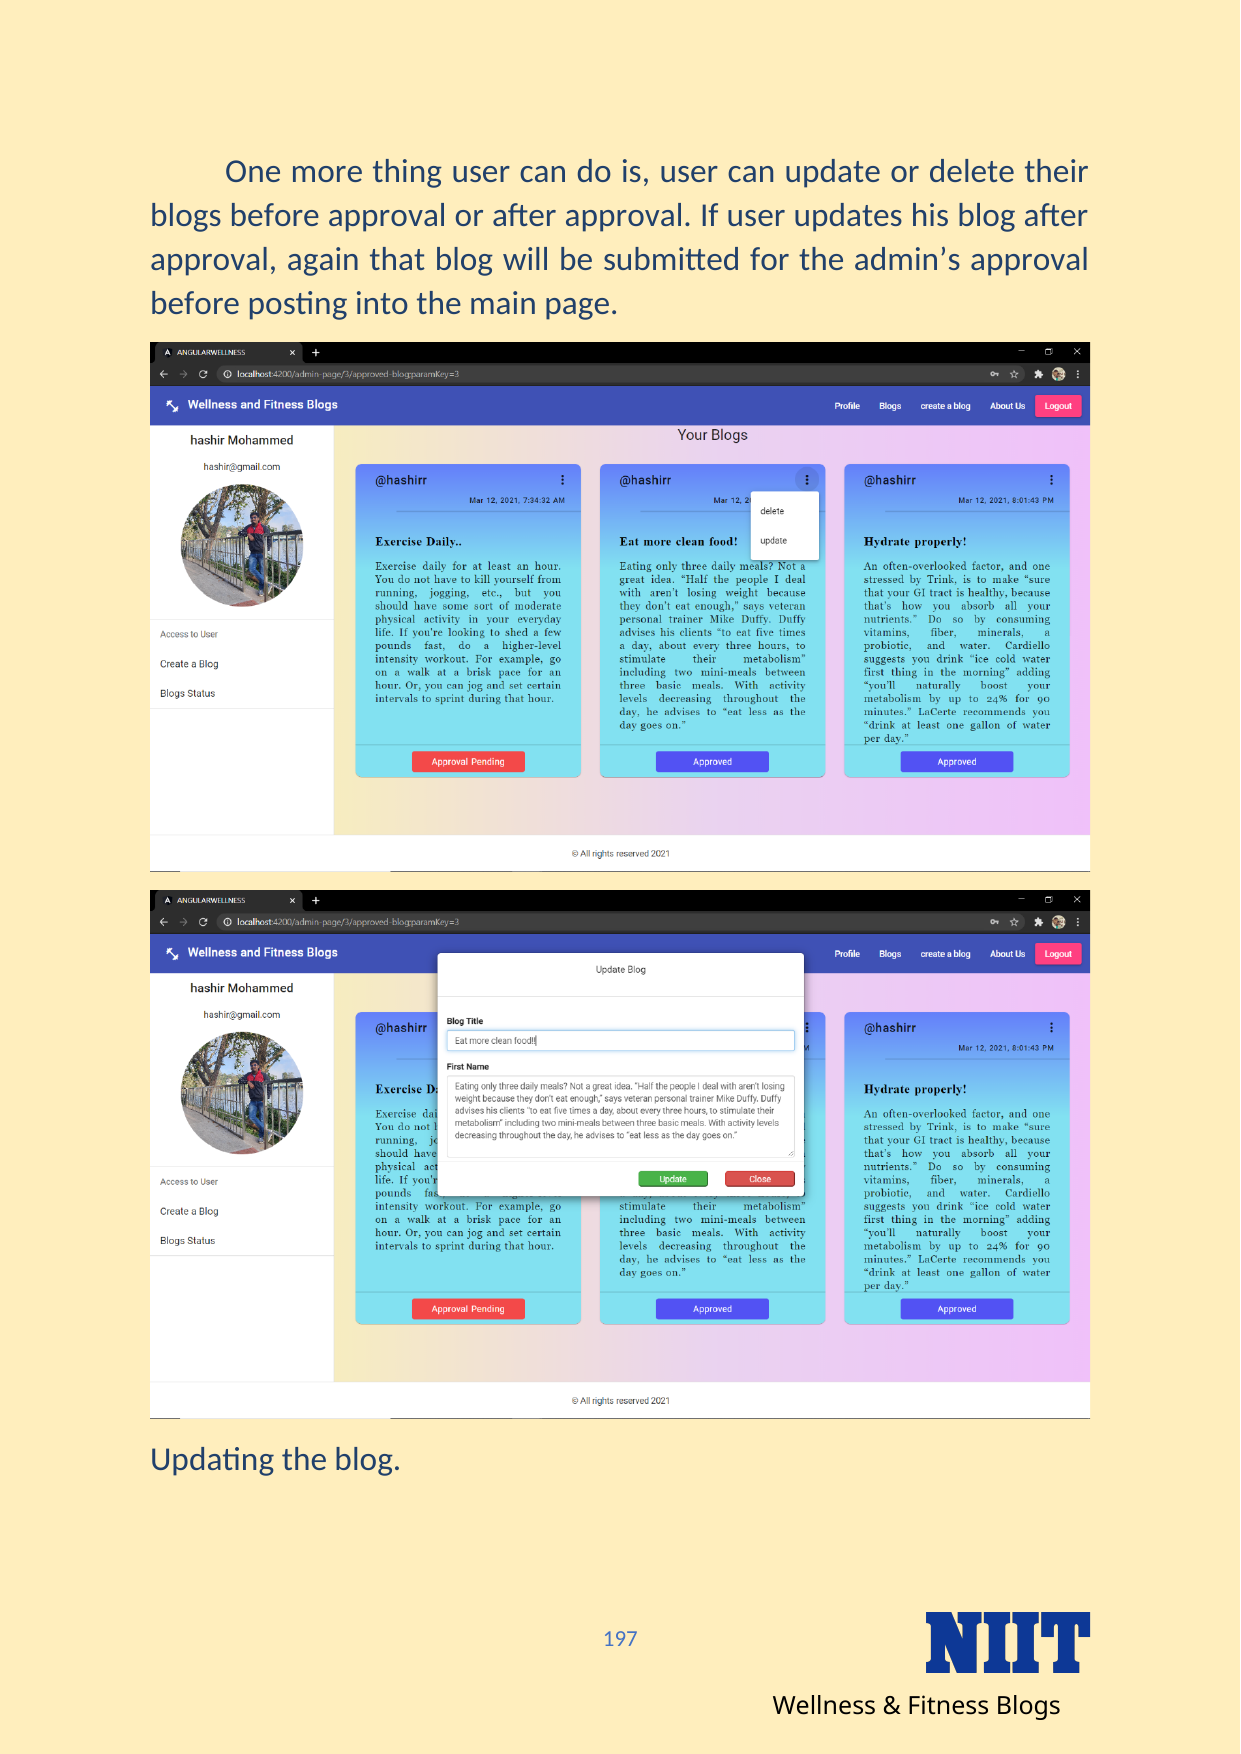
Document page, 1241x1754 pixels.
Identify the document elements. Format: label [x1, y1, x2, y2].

picture [150, 342, 1091, 872]
picture [150, 890, 1091, 1419]
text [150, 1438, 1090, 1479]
picture [926, 1612, 1091, 1673]
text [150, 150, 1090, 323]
